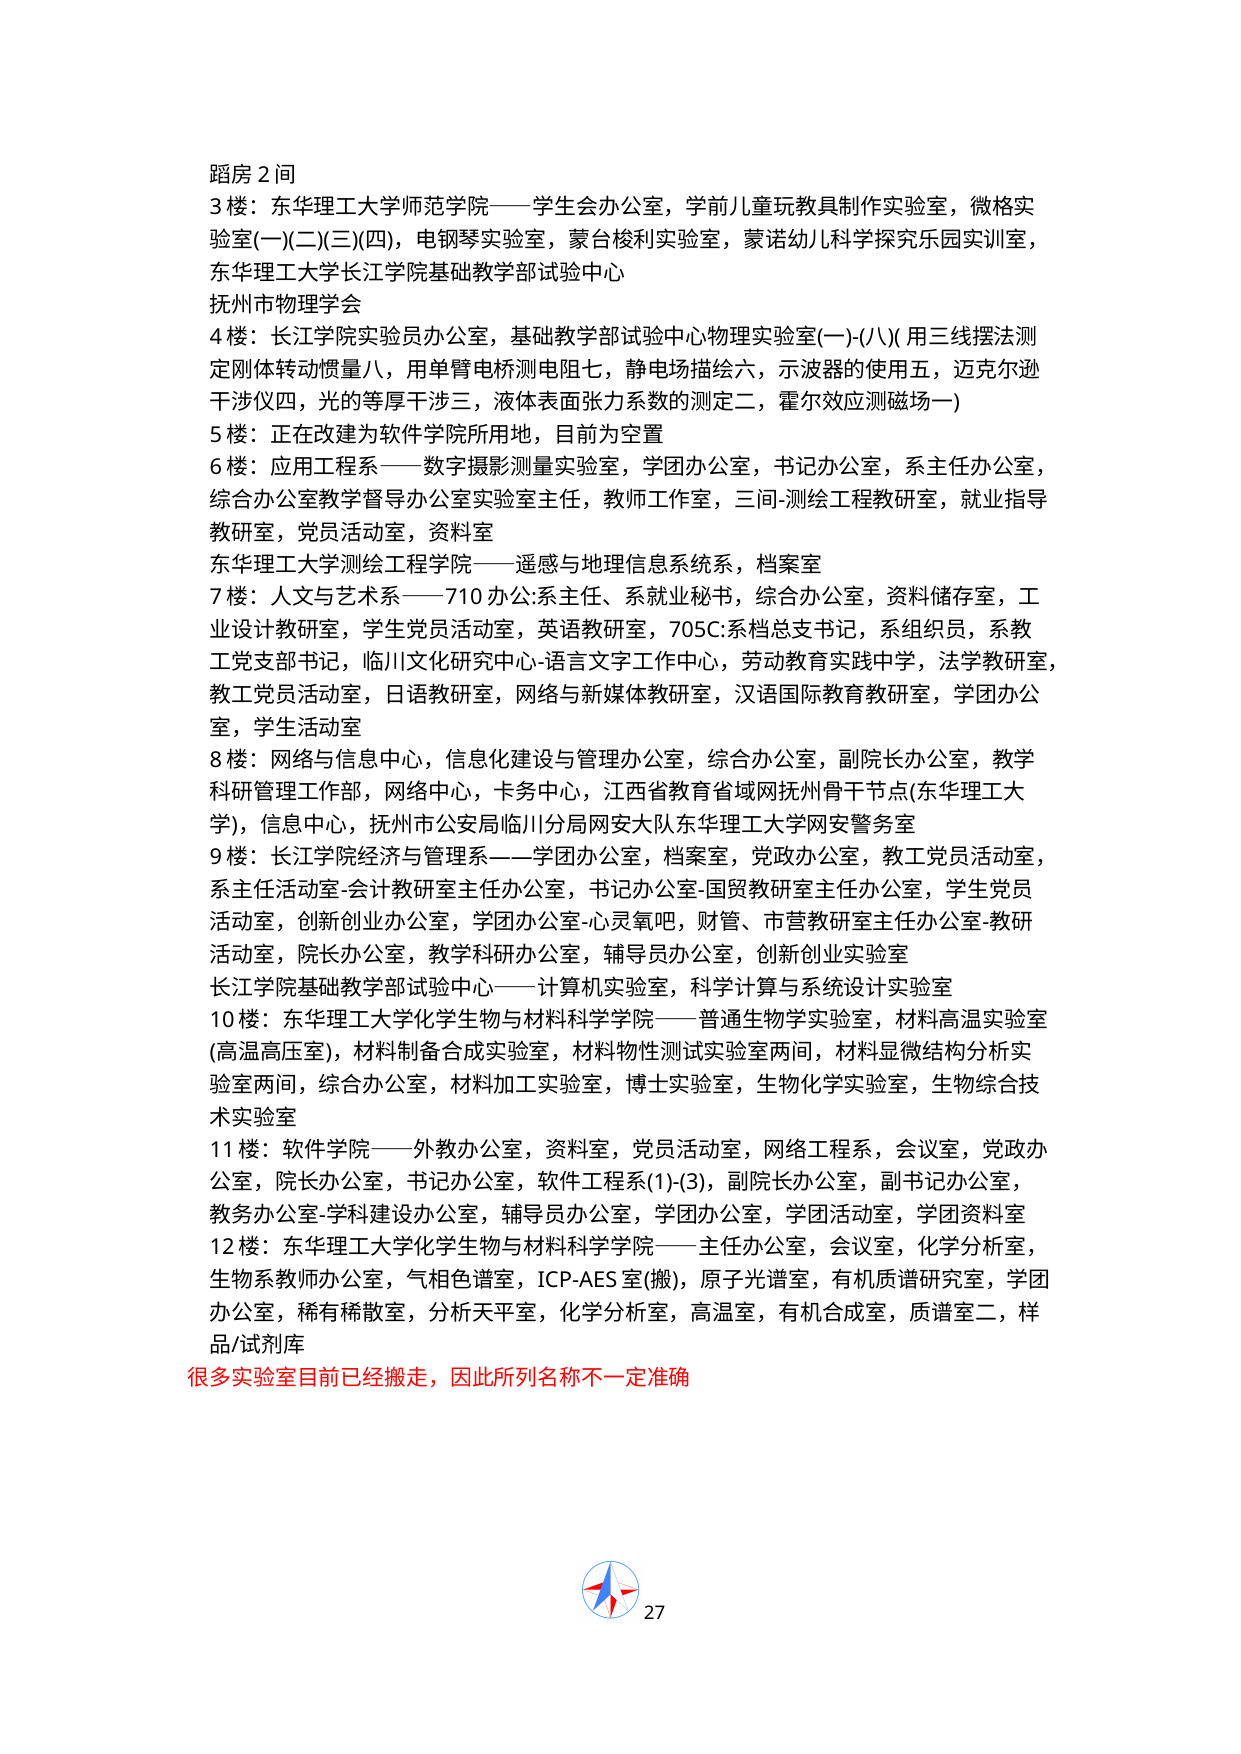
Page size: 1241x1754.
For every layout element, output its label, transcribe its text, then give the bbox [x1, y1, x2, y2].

picture [575, 1560, 644, 1620]
text 7楼：人文与艺术系——710办公:系主任、系就业秘书，综合办公室，资料储存室，工业设计教研室，学生党员活动室，英语教研室，705C:系档总支书记，系组织员，系教工党支部书记，临川文化研究中心-语言文字工作中心，劳动教育实践中学，法学教研室，教工党员活动室，日语教研室，网络与新媒体教研室，汉语国际教育教研室，学团办公室，学生活动室 [209, 579, 1053, 742]
text 很多实验室目前已经搬走，因此所列名称不一定准确 [187, 1359, 1053, 1392]
text 2楼：赣东学院音乐与舞蹈系、东华理工大学艺术学院——琴房60间，器乐房2间，舞蹈房2间 [209, 157, 1053, 189]
text 10楼：东华理工大学化学生物与材料科学学院——普通生物学实验室，材料高温实验室(高温高压室)，材料制备合成实验室，材料物性测试实验室两间，材料显微结构分析实验室两间，综合办公室，材料加工实验室，博士实验室，生物化学实验室，生物综合技术实验室 [209, 1002, 1053, 1132]
text 4楼：长江学院实验员办公室，基础教学部试验中心物理实验室(一)-(八)( 用三线摆法测定刚体转动惯量八，用单臂电桥测电阻七，静电场描绘六，示波器的使用五，迈克尔逊干涉仪四，光的等厚干涉三，液体表面张力系数的测定二，霍尔效应测磁场一) [209, 319, 1053, 417]
text 东华理工大学测绘工程学院——遥感与地理信息系统系，档案室 [209, 547, 1053, 579]
text 9楼：长江学院经济与管理系——学团办公室，档案室，党政办公室，教工党员活动室，系主任活动室-会计教研室主任办公室，书记办公室-国贸教研室主任办公室，学生党员活动室，创新创业办公室，学团办公室-心灵氧吧，财管、市营教研室主任办公室-教研活动室，院长办公室，教学科研办公室，辅导员办公室，创新创业实验室 长江学院基础教学部试验中心——计算机实验室，科学计算与系统设计实验室 [209, 839, 1053, 1002]
text 3楼：东华理工大学师范学院——学生会办公室，学前儿童玩教具制作实验室，微格实验室(一)(二)(三)(四)，电钢琴实验室，蒙台梭利实验室，蒙诺幼儿科学探究乐园实训室， 东华理工大学长江学院基础教学部试验中心 抚州市物理学会 [209, 189, 1053, 319]
text 12楼：东华理工大学化学生物与材料科学学院——主任办公室，会议室，化学分析室，生物系教师办公室，气相色谱室，ICP-AES室(搬)，原子光谱室，有机质谱研究室，学团办公室，稀有稀散室，分析天平室，化学分析室，高温室，有机合成室，质谱室二，样品/试剂库 [209, 1229, 1053, 1359]
text 6楼：应用工程系——数字摄影测量实验室，学团办公室，书记办公室，系主任办公室，综合办公室教学督导办公室实验室主任，教师工作室，三间-测绘工程教研室，就业指导教研室，党员活动室，资料室 [209, 449, 1053, 547]
text 8楼：网络与信息中心，信息化建设与管理办公室，综合办公室，副院长办公室，教学科研管理工作部，网络中心，卡务中心，江西省教育省域网抚州骨干节点(东华理工大学)，信息中心，抚州市公安局临川分局网安大队东华理工大学网安警务室 [209, 742, 1053, 839]
text 5楼：正在改建为软件学院所用地，目前为空置 [209, 417, 1053, 449]
text 11楼：软件学院——外教办公室，资料室，党员活动室，网络工程系，会议室，党政办公室，院长办公室，书记办公室，软件工程系(1)-(3)，副院长办公室，副书记办公室，教务办公室-学科建设办公室，辅导员办公室，学团办公室，学团活动室，学团资料室 [209, 1132, 1053, 1229]
